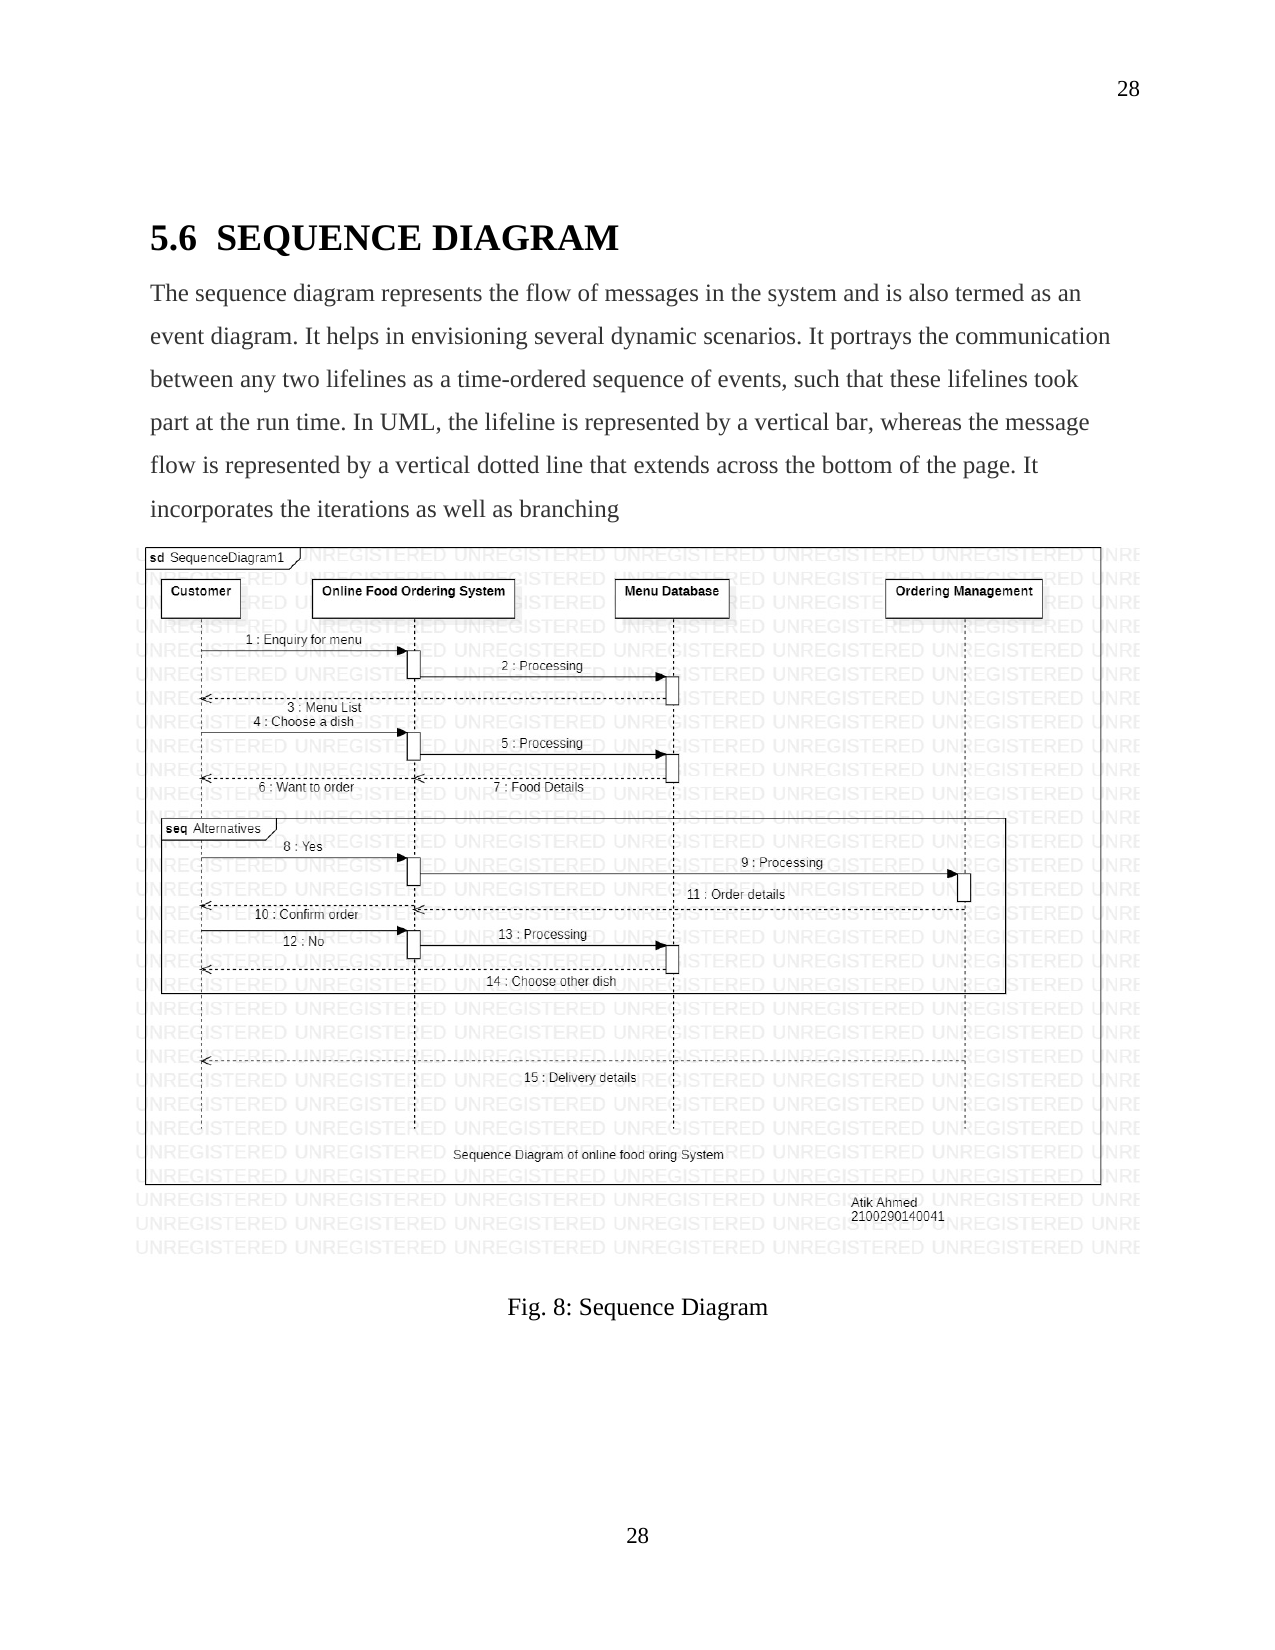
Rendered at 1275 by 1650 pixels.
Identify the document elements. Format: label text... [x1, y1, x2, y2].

text The sequence diagram represents the flow of messages in the system and is also termed as an event diagram. It helps in envisioning several dynamic scenarios. It portrays the communication between any two lifelines as a time-ordered sequence of events, such that these lifelines took part at the run time. In UML, the lifeline is represented by a vertical bar, whereas the message flow is represented by a vertical dotted line that extends across the bottom of the page. It incorporates the iterations as well as branching [150, 278, 1123, 522]
text Fig. 8: Sequence Diagram [223, 1292, 1052, 1321]
picture [135, 537, 1140, 1272]
subtitle SEQUENCE DIAGRAM [150, 215, 1139, 258]
